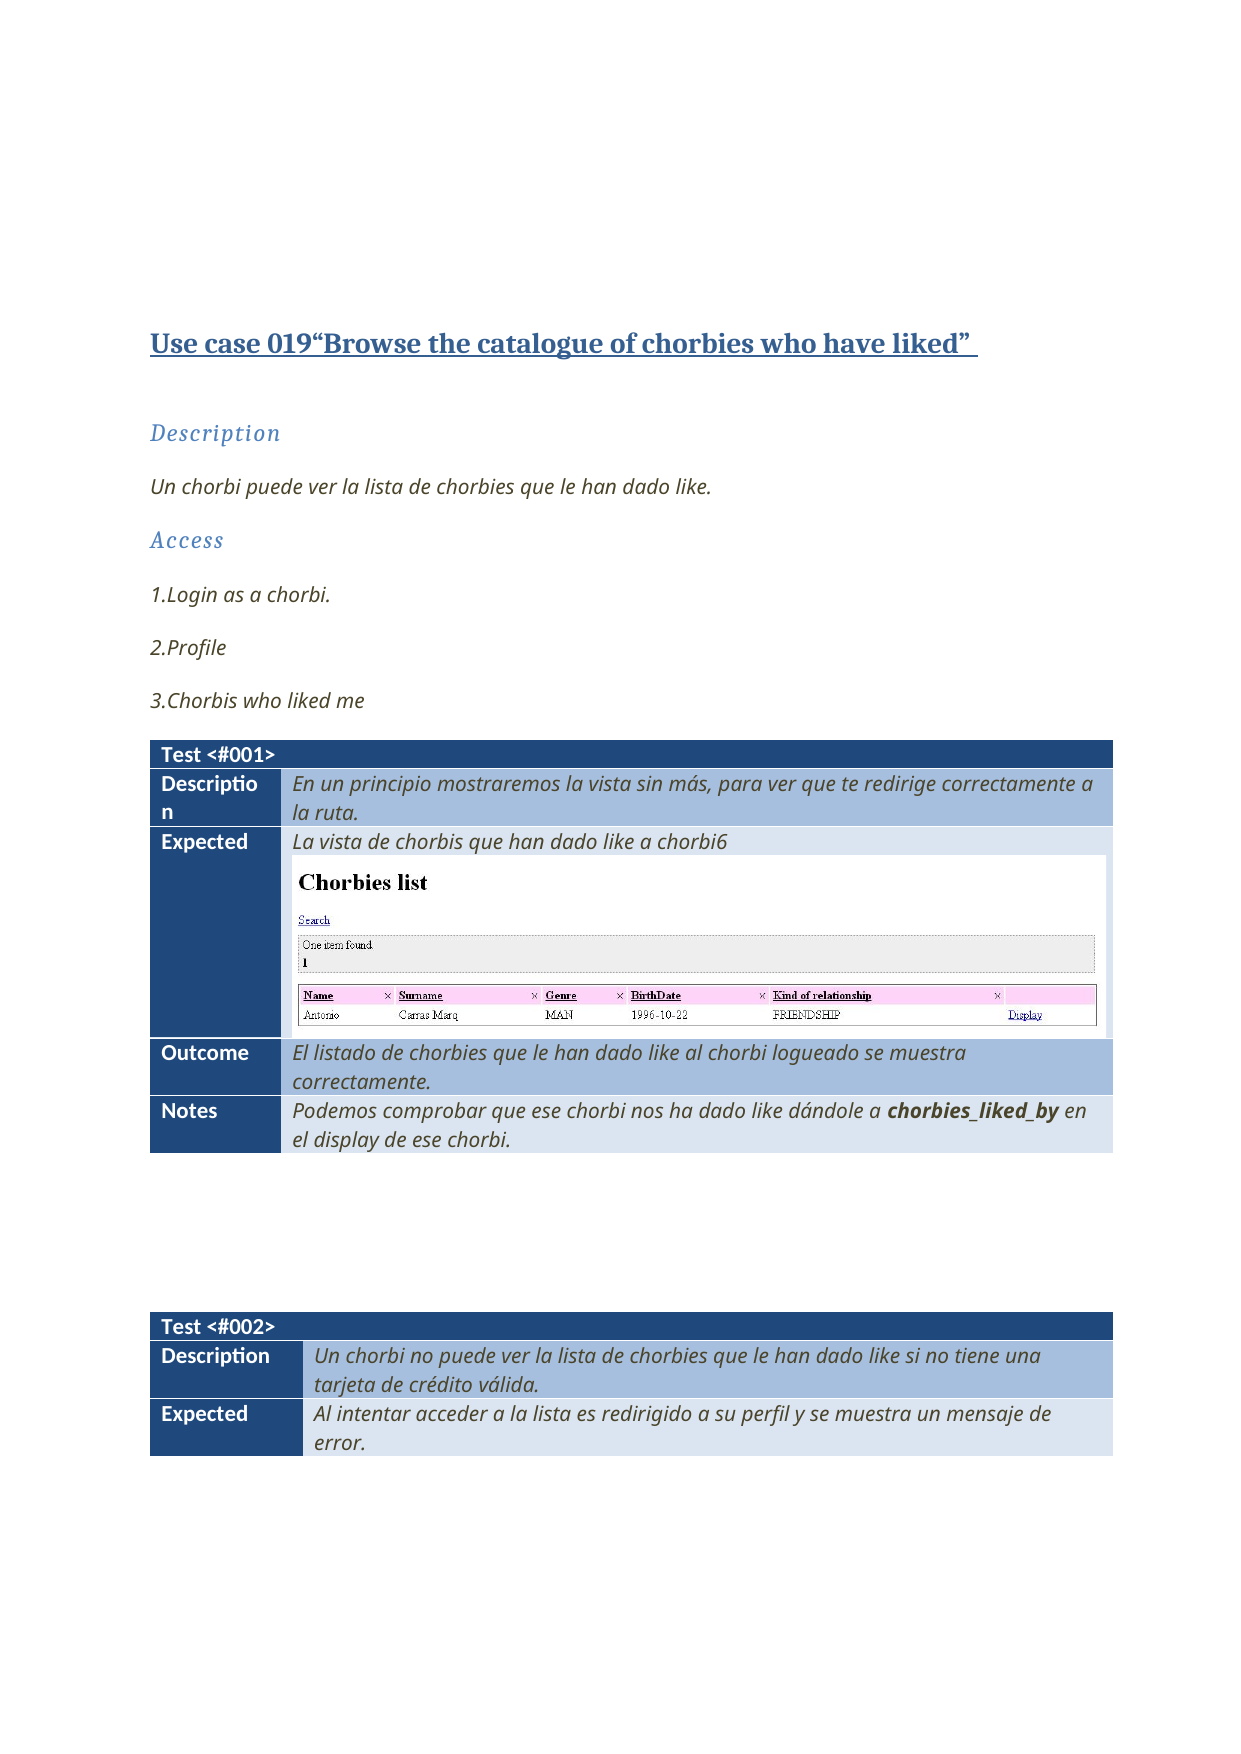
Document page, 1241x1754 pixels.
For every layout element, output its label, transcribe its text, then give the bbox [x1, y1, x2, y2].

text 2.Profile [150, 633, 1090, 662]
table_cell La vista de chorbis que han dado like a chorbi6 [281, 827, 1113, 1037]
text 1.Login as a chorbi. [150, 580, 1090, 608]
subtitle Description [150, 419, 1090, 447]
table_cell Expected [150, 1399, 303, 1456]
subtitle Use case 019“Browse the catalogue of chorbies who have liked” [150, 327, 1090, 361]
table_cell Al intentar acceder a la lista es redirigido a su perfil y se muestra un mensaje de error. [303, 1399, 1113, 1456]
table_cell Un chorbi no puede ver la lista de chorbies que le han dado like si no tiene una tarjeta de crédito válida. [303, 1341, 1113, 1398]
table_header Test <#001> [150, 740, 1113, 768]
table_header Test <#002> [150, 1312, 1113, 1340]
table_cell El listado de chorbies que le han dado like al chorbi logueado se muestra correctamente. [281, 1039, 1113, 1095]
table_cell En un principio mostraremos la vista sin más, para ver que te redirige correctamente a la ruta. [281, 769, 1113, 826]
text Un chorbi puede ver la lista de chorbies que le han dado like. [150, 472, 1090, 501]
text 3.Chorbis who liked me [150, 687, 1090, 715]
table_cell Description [150, 769, 281, 826]
table_cell Expected [150, 827, 281, 1037]
table_cell Outcome [150, 1039, 281, 1095]
table_cell Podemos comprobar que ese chorbi nos ha dado like dándole a chorbies_liked_by en el display de ese chorbi. [281, 1096, 1113, 1153]
picture [292, 855, 1107, 1038]
table_cell Description [150, 1341, 303, 1398]
table_cell Notes [150, 1096, 281, 1153]
subtitle Access [150, 526, 1090, 555]
